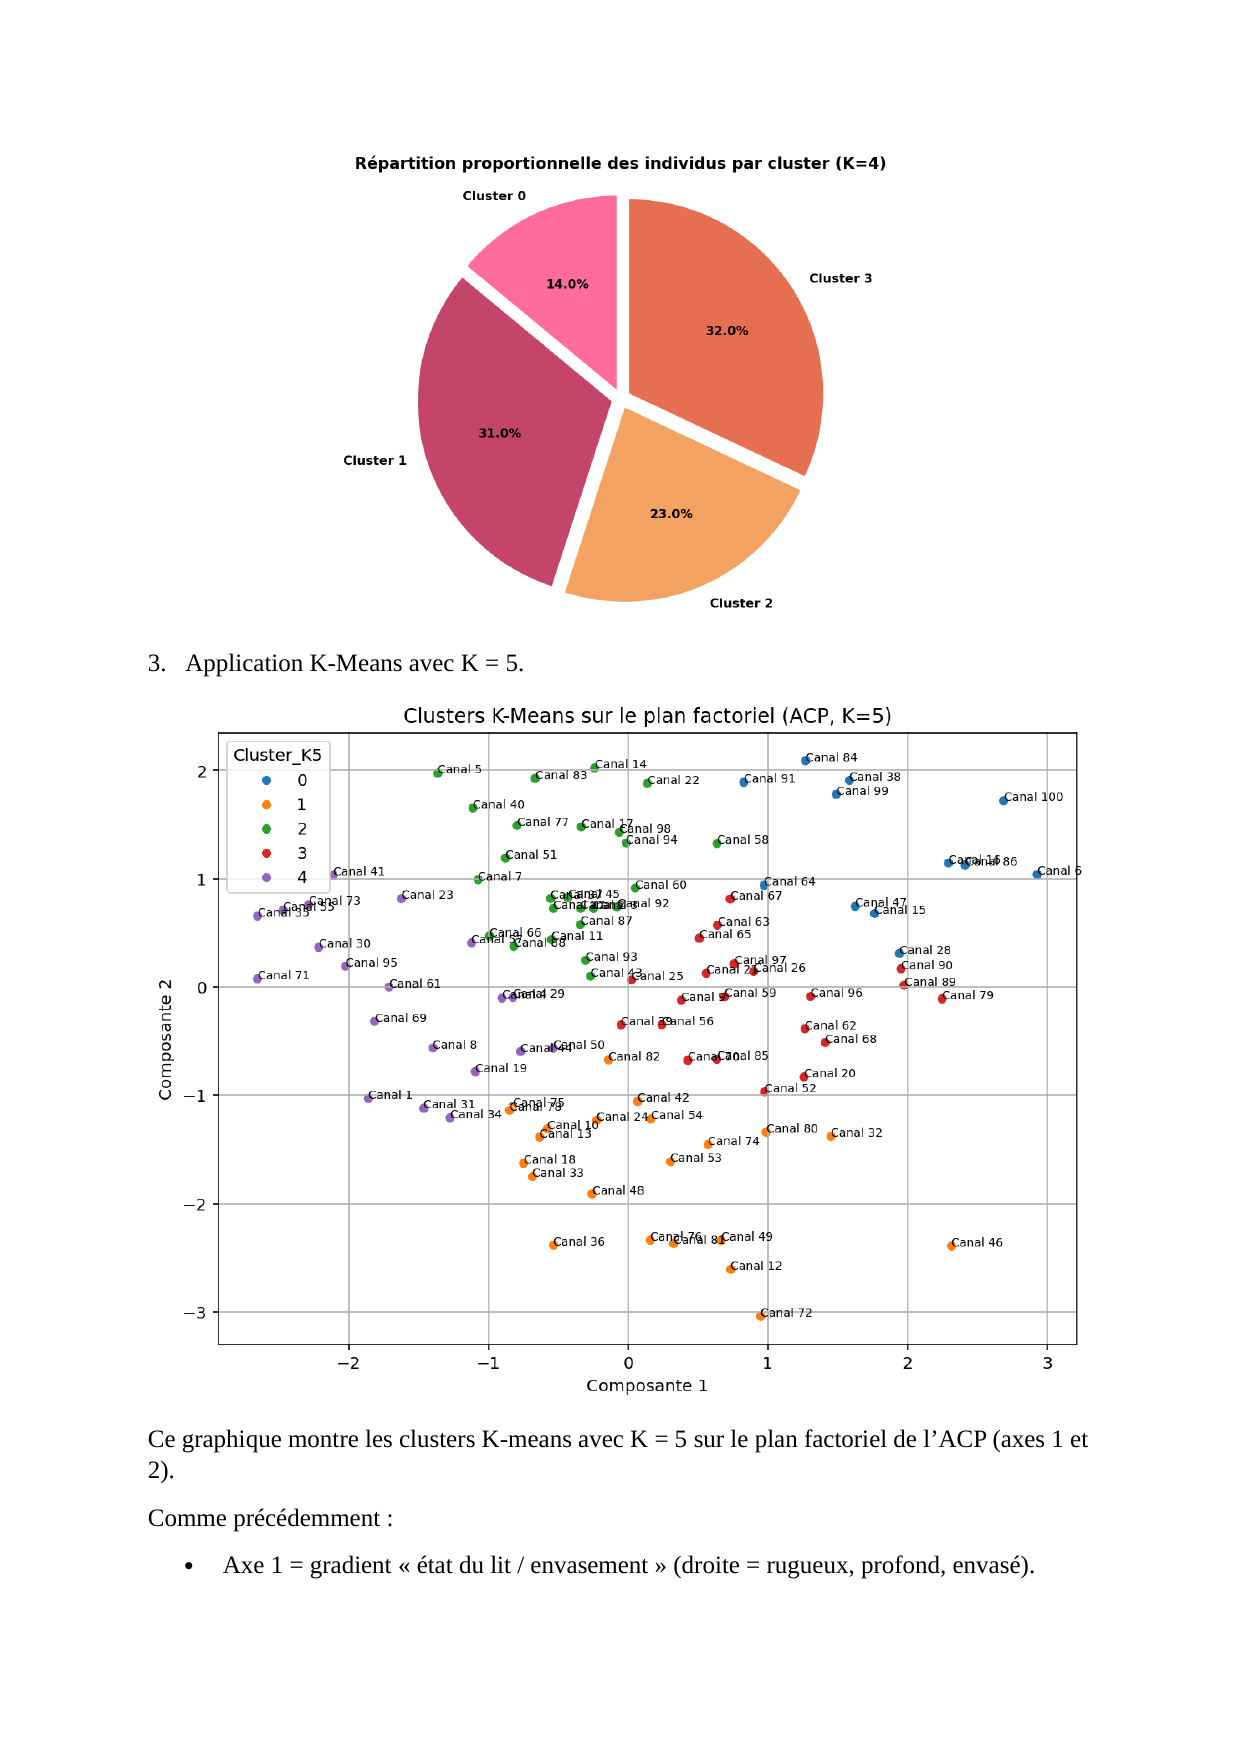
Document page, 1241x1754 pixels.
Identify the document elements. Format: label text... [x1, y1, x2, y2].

picture [297, 147, 943, 630]
list Axe 1 = gradient « état du lit / envasement » (droite = rugueux, profond, envasé). [185, 1551, 1093, 1579]
picture [147, 695, 1093, 1406]
text Ce graphique montre les clusters K-means avec K = 5 sur le plan factoriel de l’ACP (axes 1 et 2).​​ [148, 1424, 1093, 1484]
list Application K-Means avec K = 5. [148, 648, 1093, 677]
text Comme précédemment : [148, 1503, 1093, 1532]
